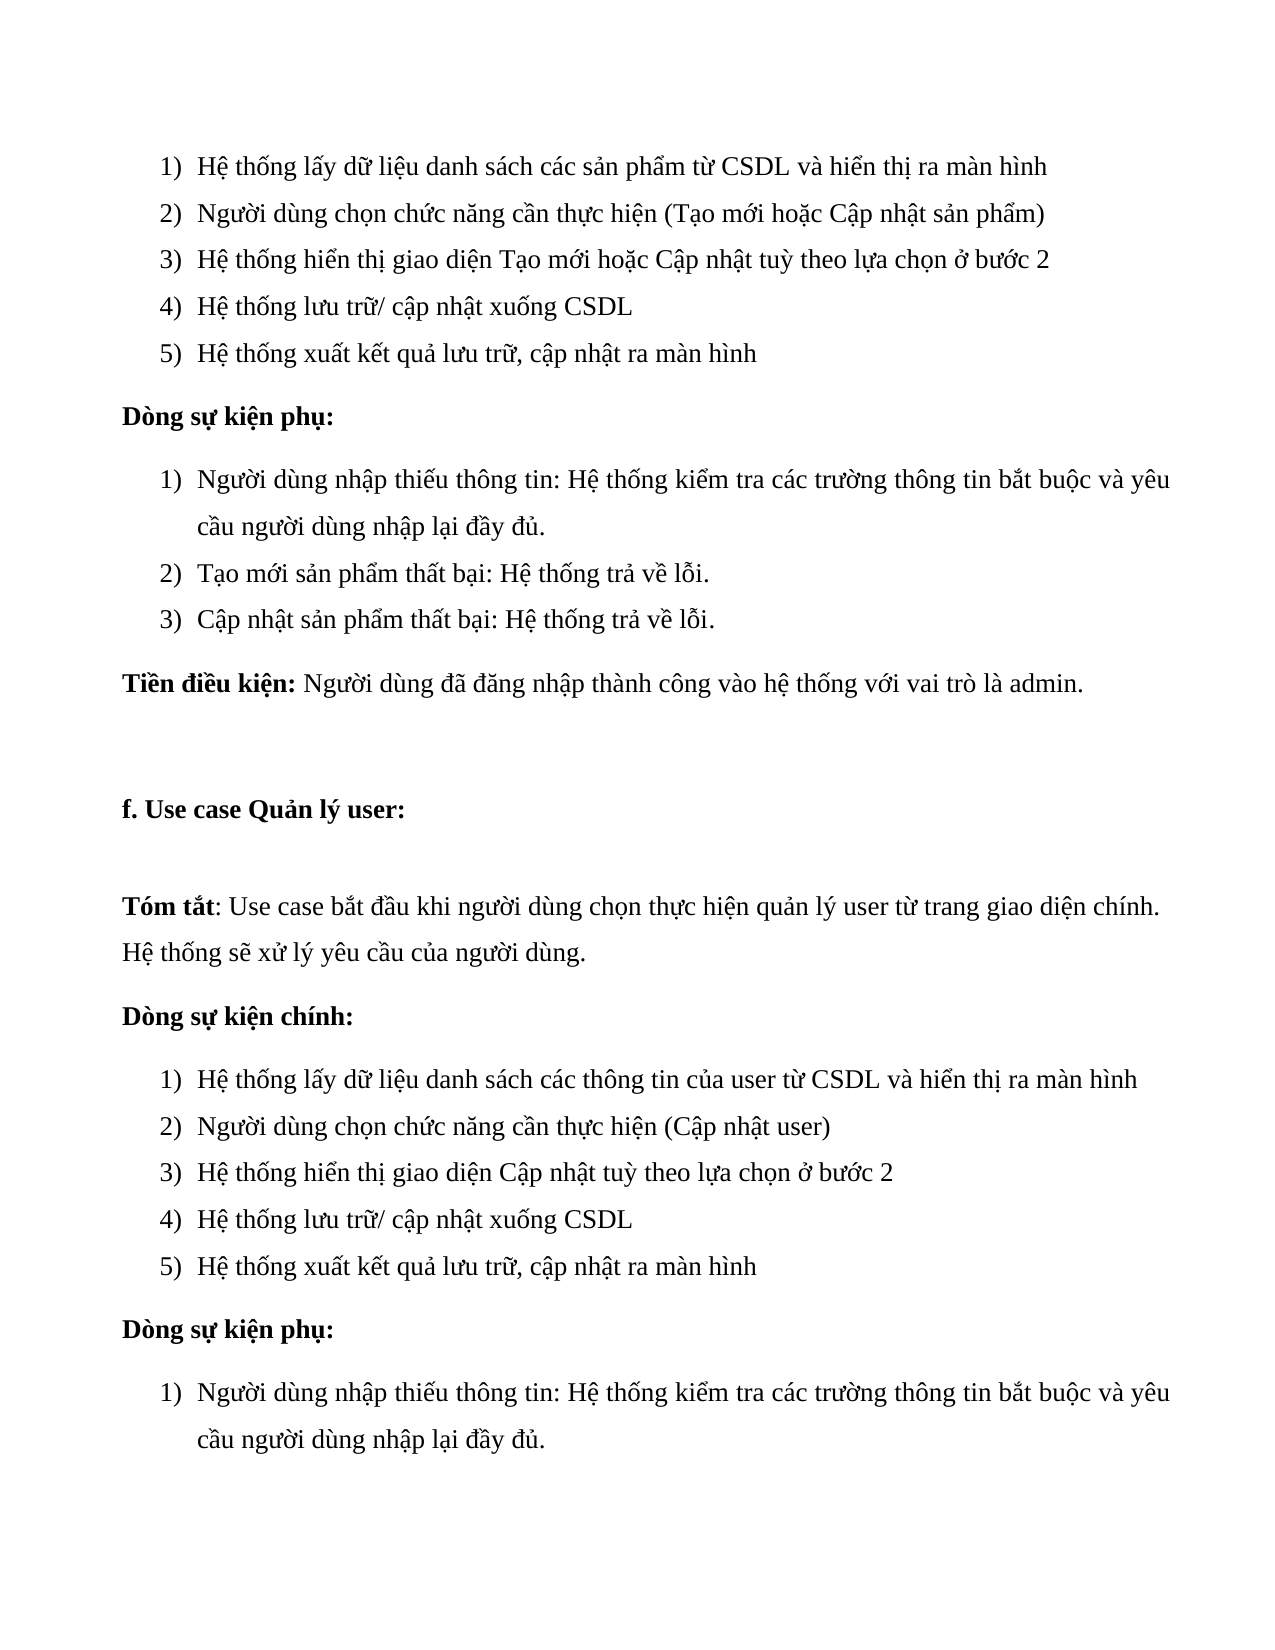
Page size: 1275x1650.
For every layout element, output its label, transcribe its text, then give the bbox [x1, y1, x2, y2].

text Tiền điều kiện: Người dùng đã đăng nhập thành công vào hệ thống với vai trò là admin. [122, 667, 1172, 698]
list Hệ thống lưu trữ/ cập nhật xuống CSDL [159, 1203, 1172, 1234]
list Người dùng nhập thiếu thông tin: Hệ thống kiểm tra các trường thông tin bắt buộc và yêu cầu người dùng nhập lại đầy đủ. [159, 463, 1172, 541]
text Dòng sự kiện phụ: [122, 1313, 1172, 1344]
subtitle f. Use case Quản lý user: [122, 793, 1172, 824]
list Hệ thống lấy dữ liệu danh sách các sản phẩm từ CSDL và hiển thị ra màn hình [159, 150, 1172, 181]
list Hệ thống xuất kết quả lưu trữ, cập nhật ra màn hình [159, 1249, 1172, 1281]
list Cập nhật sản phẩm thất bại: Hệ thống trả về lỗi. [159, 603, 1172, 634]
list Người dùng nhập thiếu thông tin: Hệ thống kiểm tra các trường thông tin bắt buộc và yêu cầu người dùng nhập lại đầy đủ. [159, 1376, 1172, 1454]
text Dòng sự kiện phụ: [122, 400, 1172, 431]
list Hệ thống lưu trữ/ cập nhật xuống CSDL [159, 290, 1172, 321]
list Hệ thống lấy dữ liệu danh sách các thông tin của user từ CSDL và hiển thị ra màn hình [159, 1063, 1172, 1094]
list Người dùng chọn chức năng cần thực hiện (Tạo mới hoặc Cập nhật sản phẩm) [159, 197, 1172, 228]
list Tạo mới sản phẩm thất bại: Hệ thống trả về lỗi. [159, 557, 1172, 588]
list Hệ thống xuất kết quả lưu trữ, cập nhật ra màn hình [159, 337, 1172, 368]
list Người dùng chọn chức năng cần thực hiện (Cập nhật user) [159, 1109, 1172, 1141]
text Dòng sự kiện chính: [122, 999, 1172, 1031]
list Hệ thống hiển thị giao diện Cập nhật tuỳ theo lựa chọn ở bước 2 [159, 1156, 1172, 1187]
list Hệ thống hiển thị giao diện Tạo mới hoặc Cập nhật tuỳ theo lựa chọn ở bước 2 [159, 243, 1172, 274]
text Tóm tắt: Use case bắt đầu khi người dùng chọn thực hiện quản lý user từ trang giao diện chính. Hệ thống sẽ xử lý yêu cầu của người dùng. [122, 889, 1172, 967]
